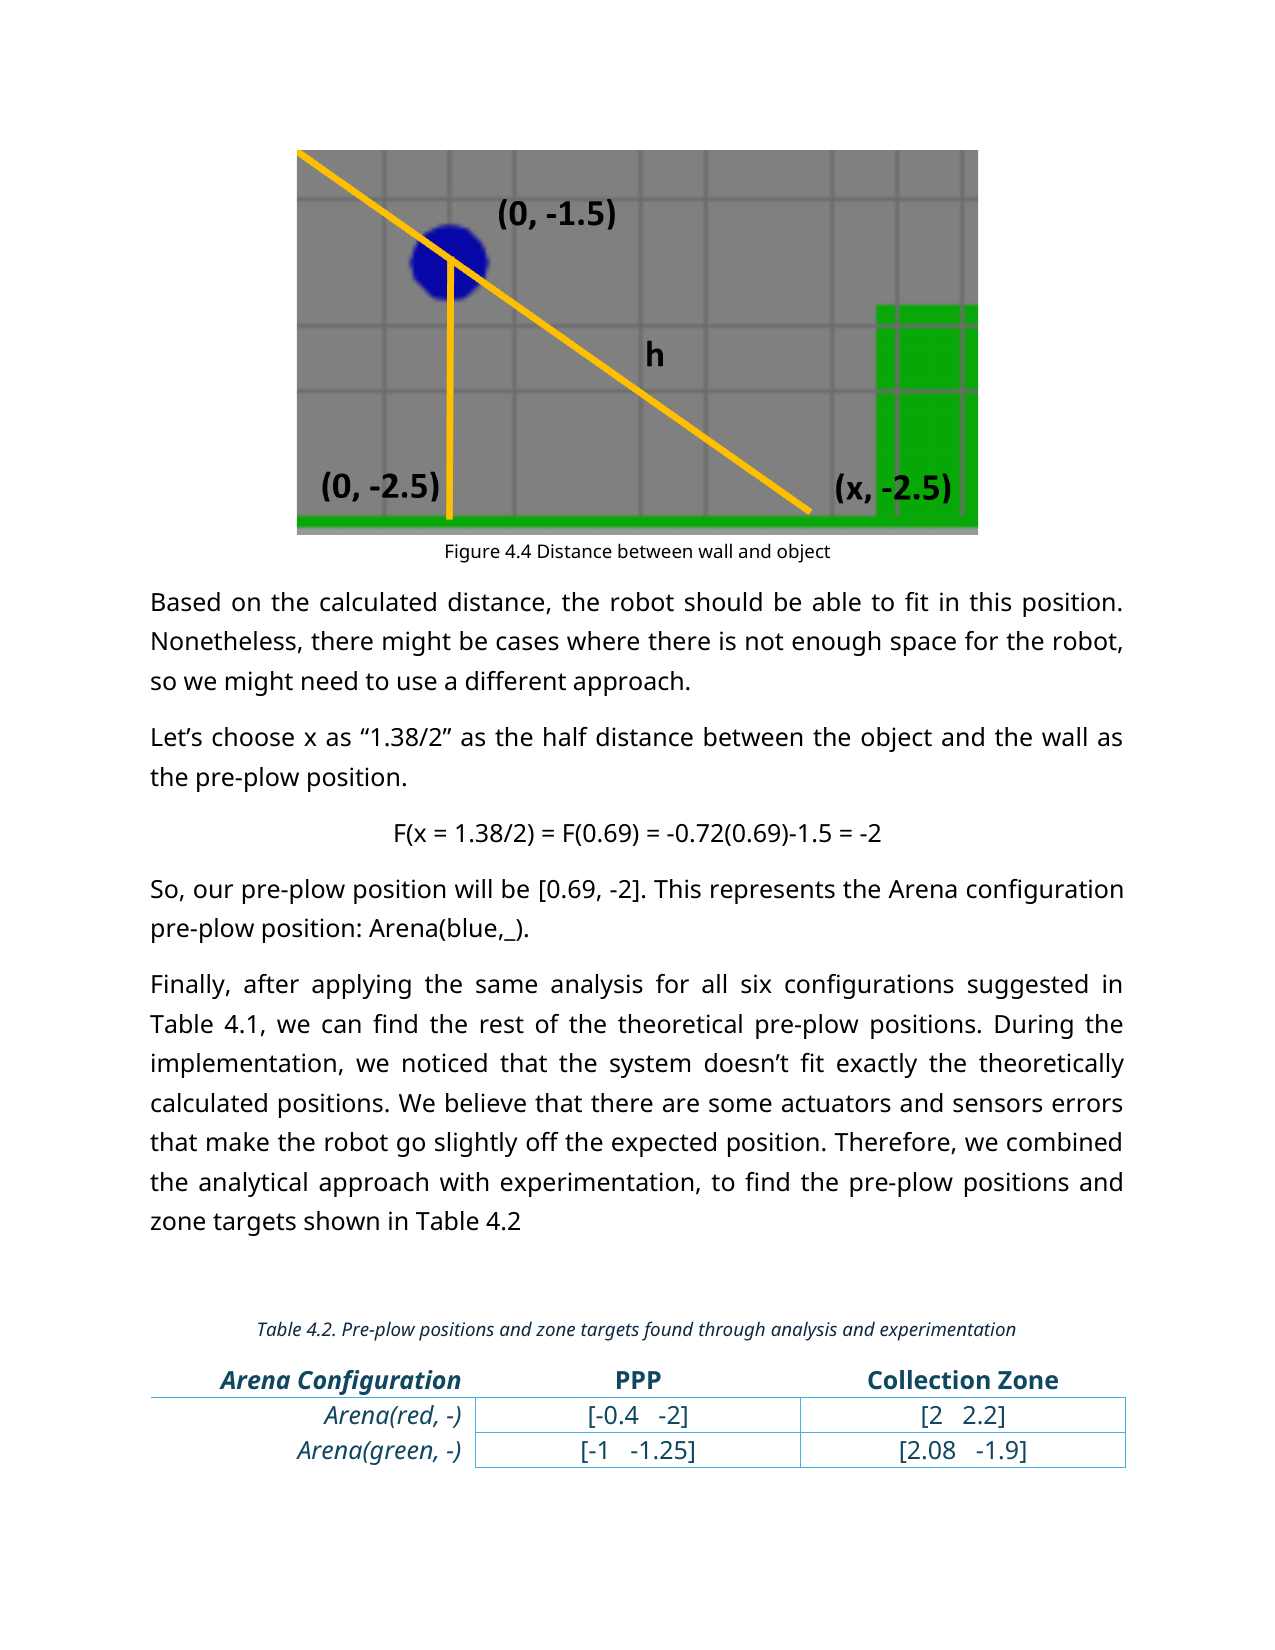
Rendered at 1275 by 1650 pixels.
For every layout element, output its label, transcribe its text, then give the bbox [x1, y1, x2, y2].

table_header PPP [476, 1363, 801, 1397]
table_cell Arena(green, -) [151, 1432, 475, 1467]
table_cell Arena(red, -) [151, 1398, 475, 1432]
table_cell [-1 -1.25] [476, 1433, 800, 1467]
text Table 4.2. Pre-plow positions and zone targets found through analysis and experimentation [150, 1316, 1125, 1342]
picture [296, 150, 979, 535]
text So, our pre-plow position will be [0.69, -2]. This represents the Arena configuration pre-plow position: Arena(blue,_). [150, 871, 1125, 945]
text Let’s choose x as “1.38/2” as the half distance between the object and the wall as the pre-plow position. [150, 720, 1125, 793]
table_cell [2 2.2] [801, 1398, 1125, 1432]
table_header Collection Zone [801, 1363, 1126, 1397]
text Finally, after applying the same analysis for all six configurations suggested in Table 4.1, we can find the rest of the theoretical pre-plow positions. During the implementation, we noticed that the system doesn’t fit exactly the theoretically calculated positions. We believe that there are some actuators and sensors errors that make the robot go slightly off the expected position. Therefore, we combined the analytical approach with experimentation, to find the pre-plow positions and zone targets shown in Table 4.2 [150, 967, 1125, 1238]
table_cell [2.08 -1.9] [801, 1433, 1125, 1467]
table_header Arena Configuration [151, 1363, 476, 1397]
text Based on the calculated distance, the robot should be able to fit in this position. Nonetheless, there might be cases where there is not enough space for the robot, so we might need to use a different approach. [150, 584, 1125, 698]
text F(x = 1.38/2) = F(0.69) = -0.72(0.69)-1.5 = -2 [150, 815, 1125, 849]
table_cell [-0.4 -2] [476, 1398, 800, 1432]
